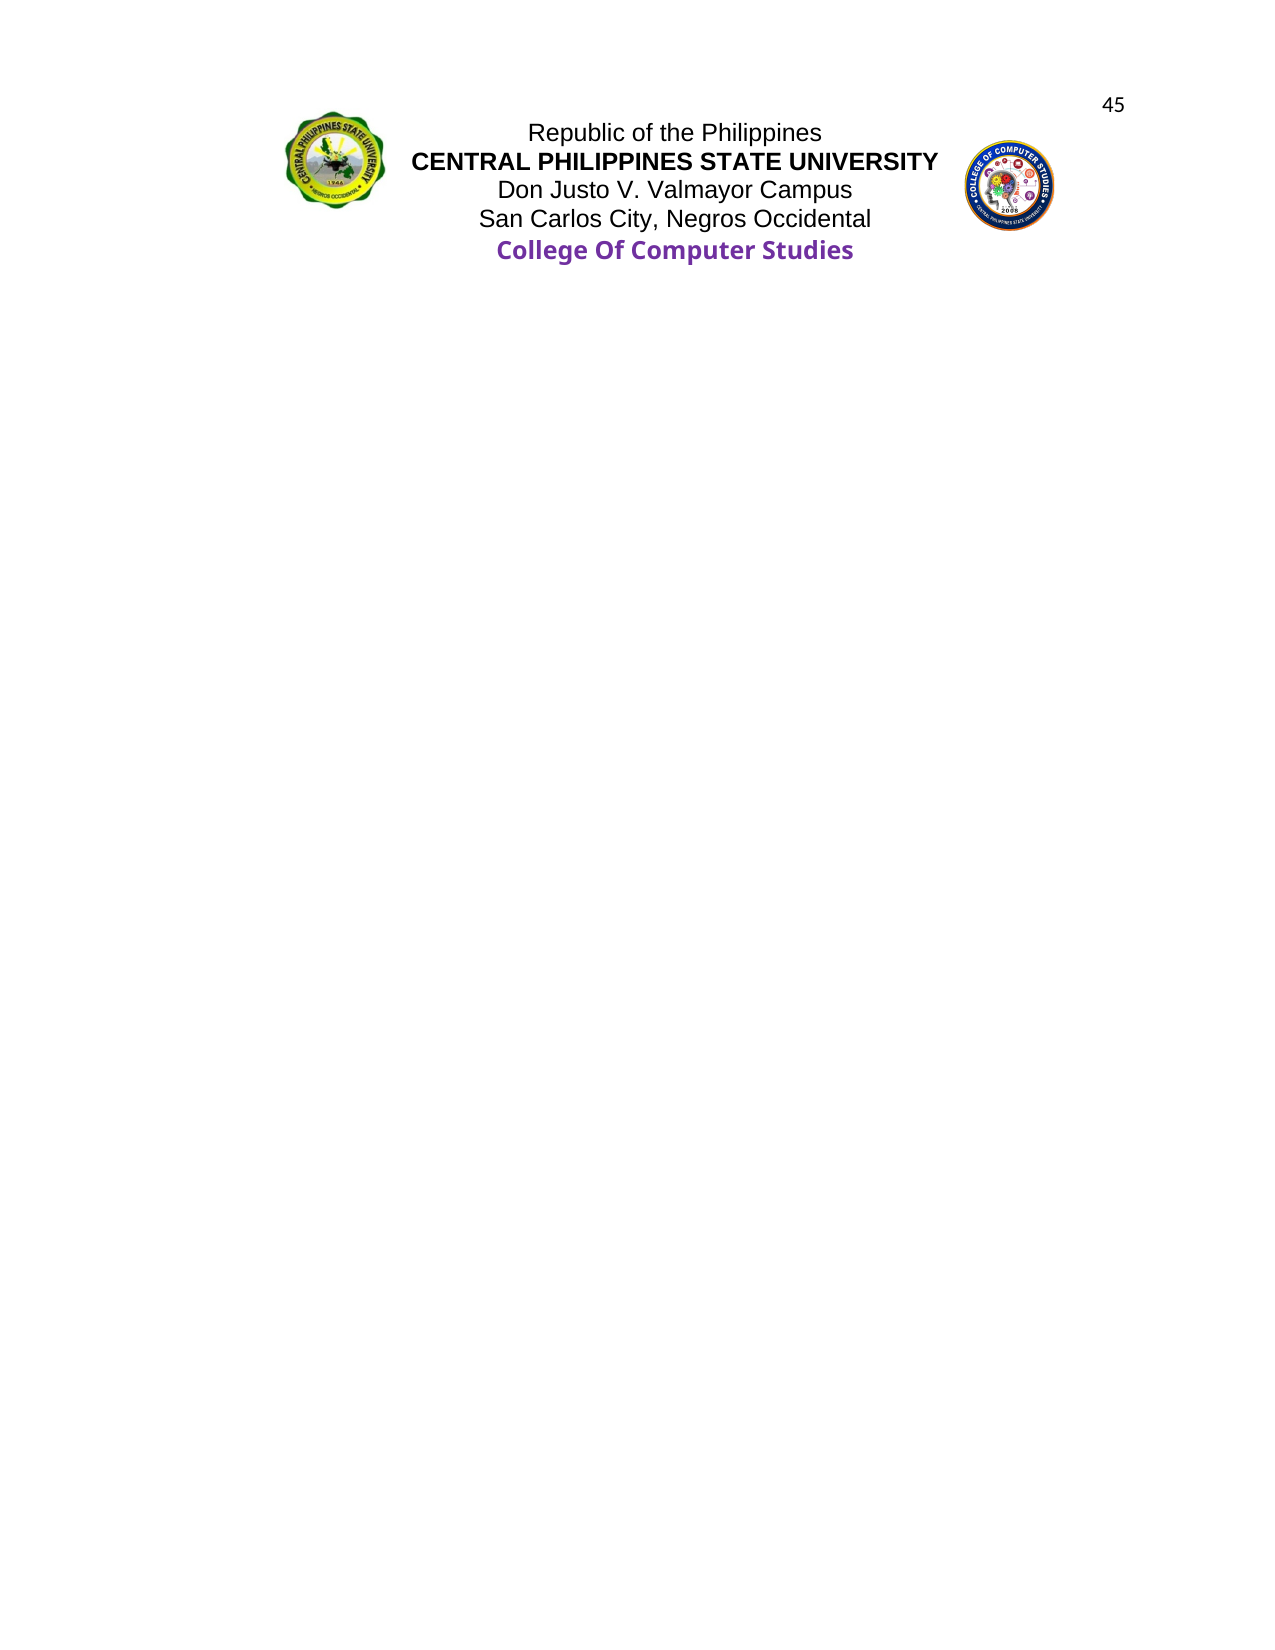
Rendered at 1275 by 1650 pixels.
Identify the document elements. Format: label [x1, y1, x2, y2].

picture [283, 108, 387, 214]
picture [964, 140, 1055, 231]
